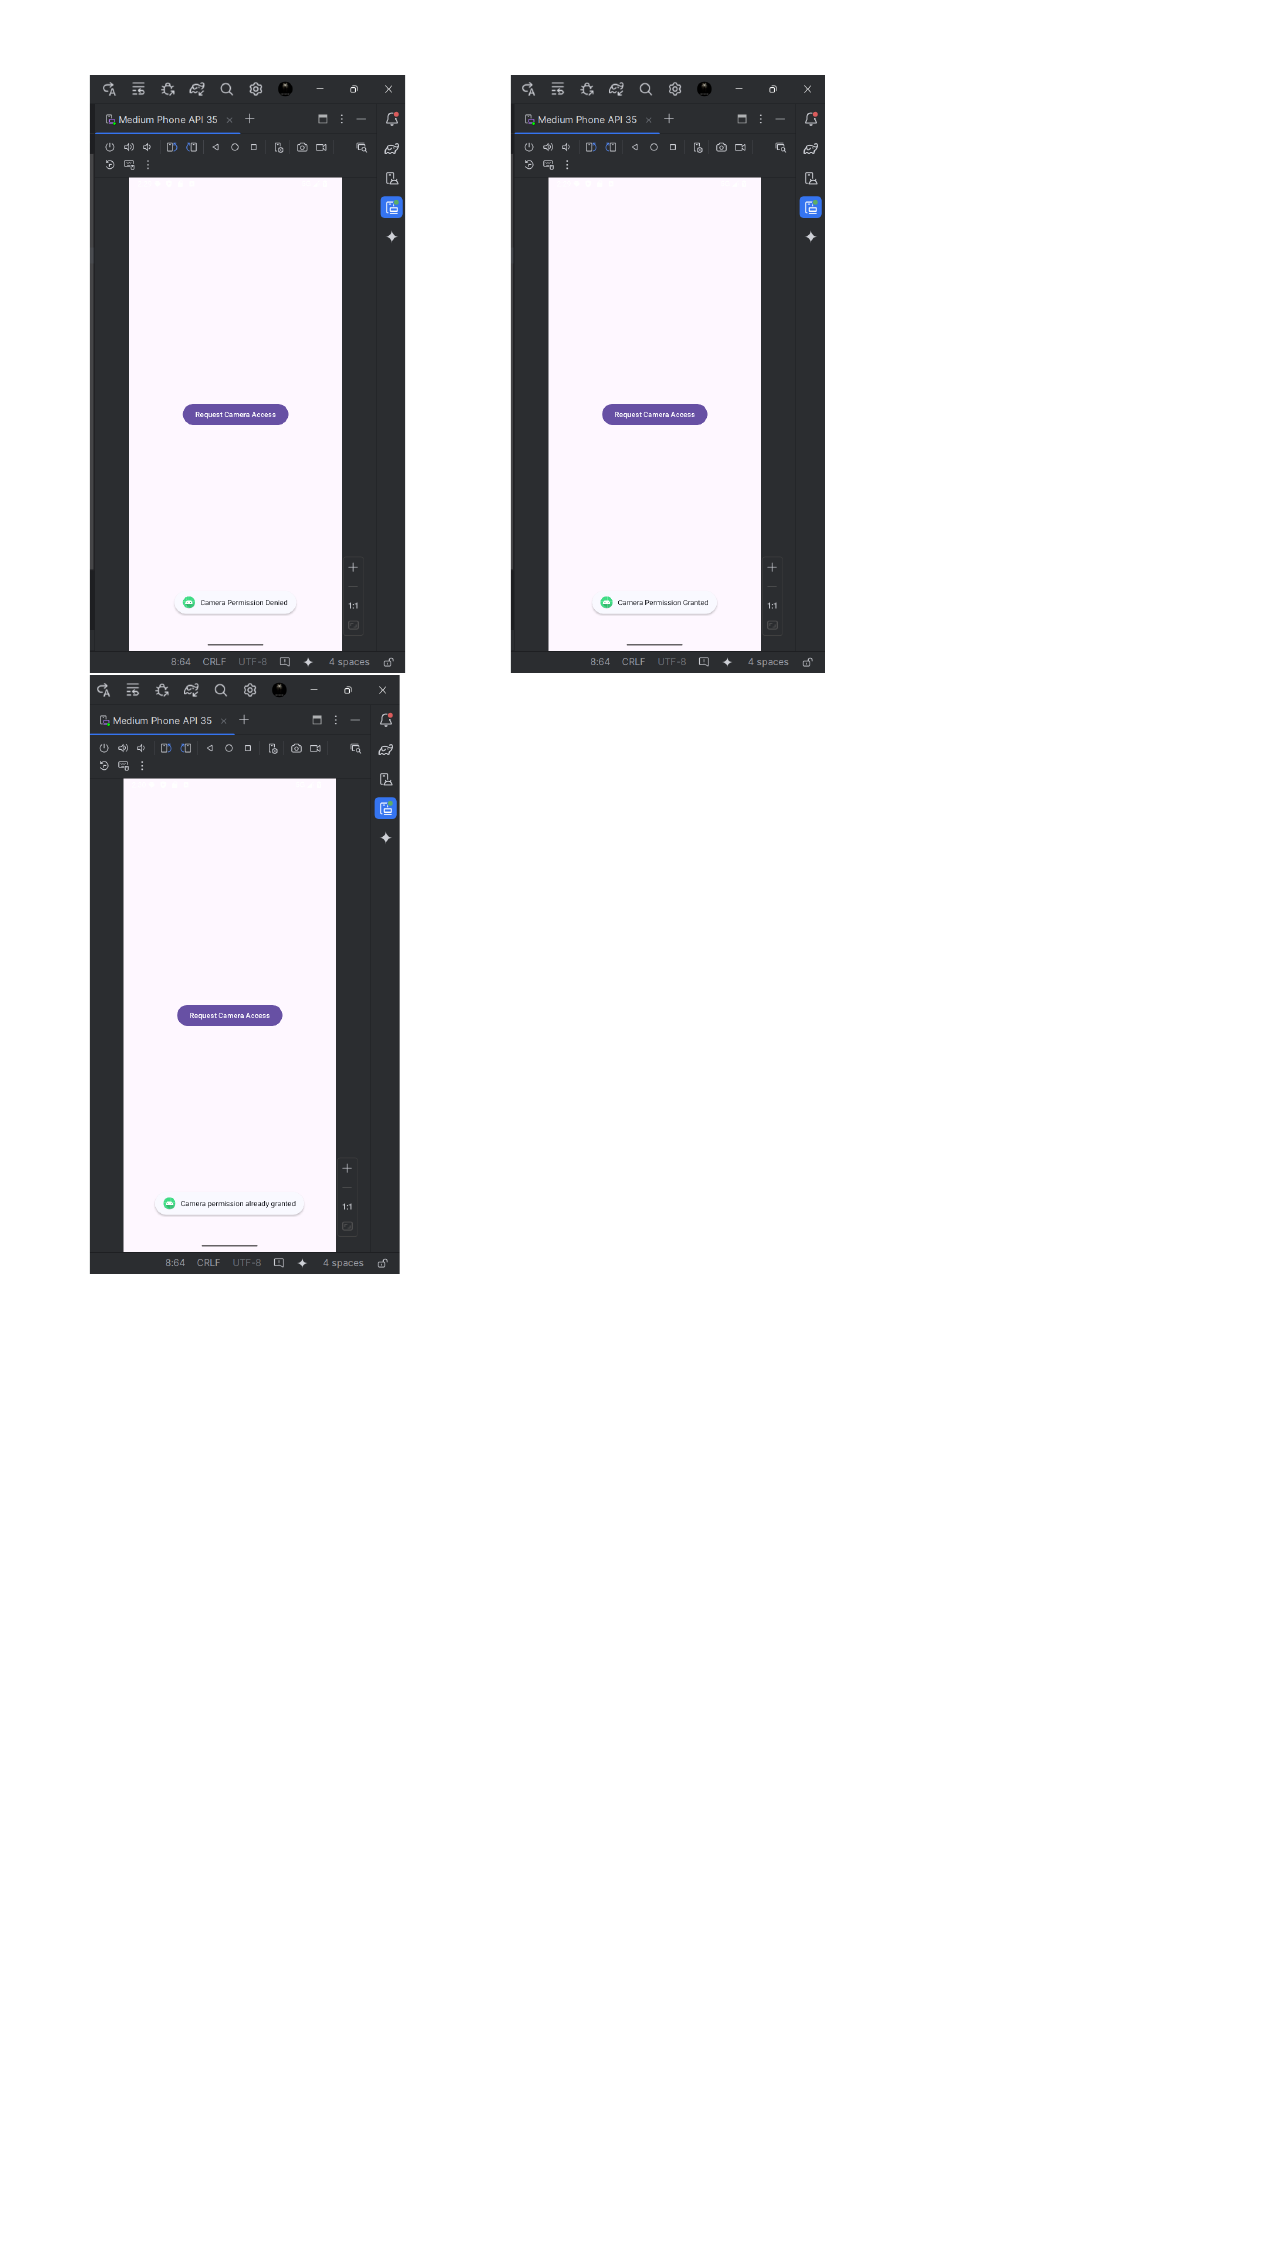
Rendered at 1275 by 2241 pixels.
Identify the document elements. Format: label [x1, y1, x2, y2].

picture [89, 75, 406, 673]
picture [510, 75, 825, 673]
picture [89, 675, 400, 1274]
